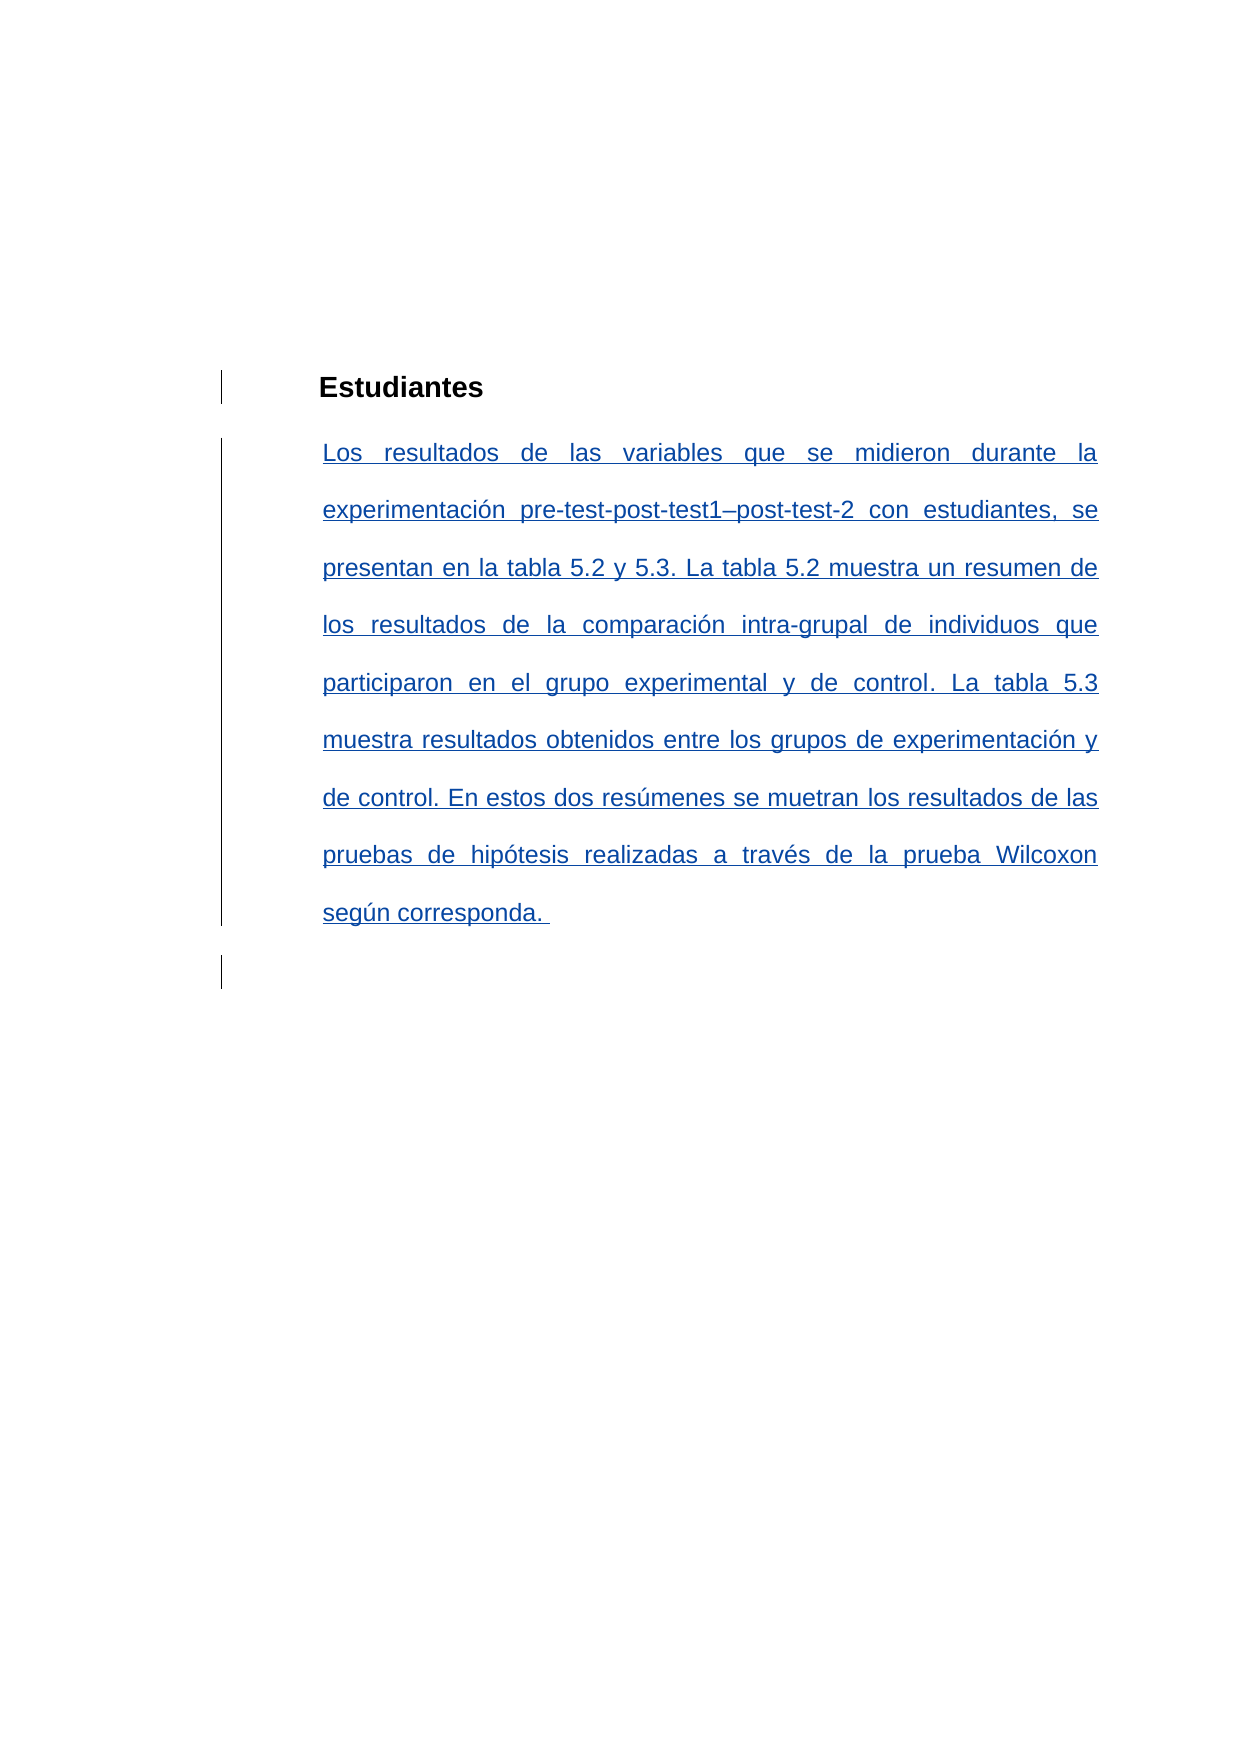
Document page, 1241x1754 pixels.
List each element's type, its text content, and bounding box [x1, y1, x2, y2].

list Estudiantes [319, 370, 1098, 404]
